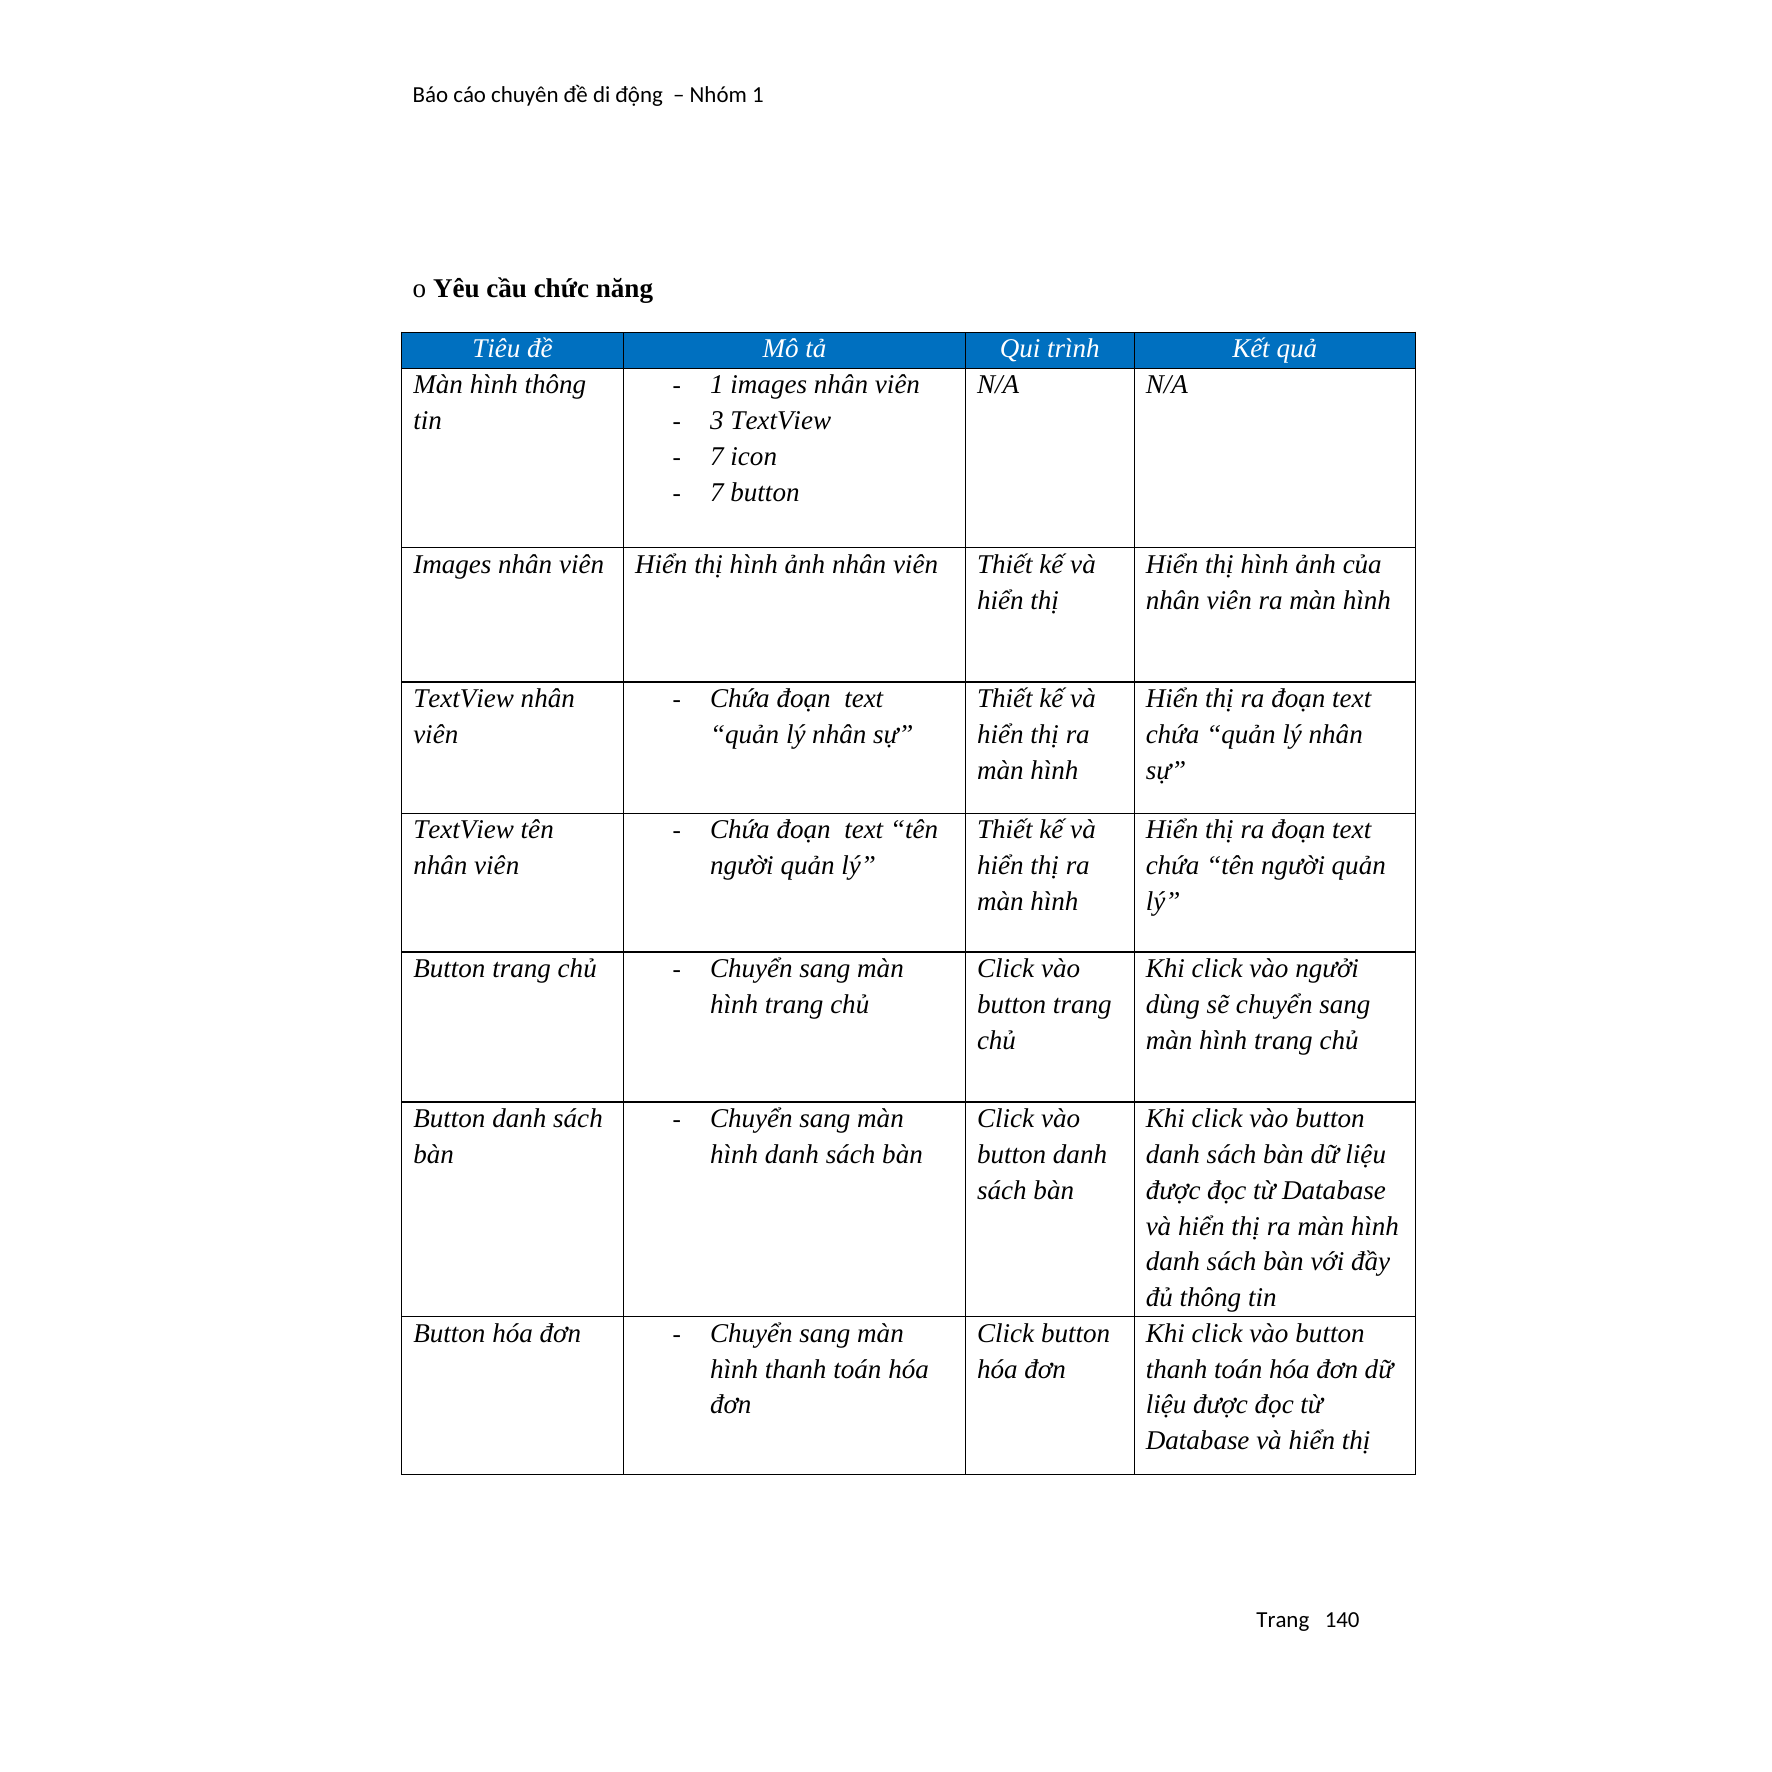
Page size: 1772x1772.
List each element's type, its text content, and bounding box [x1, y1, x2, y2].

table_header Kết quả [1135, 333, 1415, 368]
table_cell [624, 1317, 965, 1473]
table_header Mô tả [624, 333, 965, 368]
table_cell Button trang chủ [402, 953, 623, 1101]
table_cell Khi click vào button danh sách bàn dữ liệu được đọc từ Database và hiển thị ra màn hình danh sách bàn với đầy đủ thông tin [1135, 1103, 1415, 1316]
table_cell Hiển thị ra đoạn text chứa “tên người quản lý” [1135, 814, 1415, 951]
table_cell N/A [1135, 369, 1415, 547]
table_cell TextView tên nhân viên [402, 814, 623, 951]
table_cell N/A [966, 369, 1134, 547]
table_cell Hiển thị hình ảnh của nhân viên ra màn hình [1135, 548, 1415, 681]
table_cell Hiển thị ra đoạn text chứa “quản lý nhân sự” [1135, 683, 1415, 813]
table_cell Thiết kế và hiển thị ra màn hình [966, 683, 1134, 813]
table_cell TextView nhân viên [402, 683, 623, 813]
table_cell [1135, 1317, 1415, 1473]
table_cell Button danh sách bàn [402, 1103, 623, 1316]
table_header Qui trình [966, 333, 1134, 368]
table_cell Màn hình thông tin [402, 369, 623, 547]
table_header Tiêu đề [402, 333, 623, 368]
table_cell Click vào button trang chủ [966, 953, 1134, 1101]
text o Yêu cầu chức năng [412, 272, 1361, 303]
table_cell Hiển thị hình ảnh nhân viên [624, 548, 965, 681]
table_cell Thiết kế và hiển thị ra màn hình [966, 814, 1134, 951]
table_cell Click vào button danh sách bàn [966, 1103, 1134, 1316]
table_cell Khi click vào ngưởi dùng sẽ chuyển sang màn hình trang chủ [1135, 953, 1415, 1101]
table_cell Chuyển sang màn hình trang chủ [624, 953, 965, 1101]
table_cell 1 images nhân viên 3 TextView 7 icon 7 button [624, 369, 965, 547]
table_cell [966, 1317, 1134, 1473]
table_cell Chuyển sang màn hình danh sách bàn [624, 1103, 965, 1316]
table_cell Chứa đoạn text “quản lý nhân sự” [624, 683, 965, 813]
table_cell Chứa đoạn text “tên người quản lý” [624, 814, 965, 951]
table_cell Images nhân viên [402, 548, 623, 681]
table_cell Thiết kế và hiển thị [966, 548, 1134, 681]
table_cell Button hóa đơn [402, 1317, 623, 1473]
